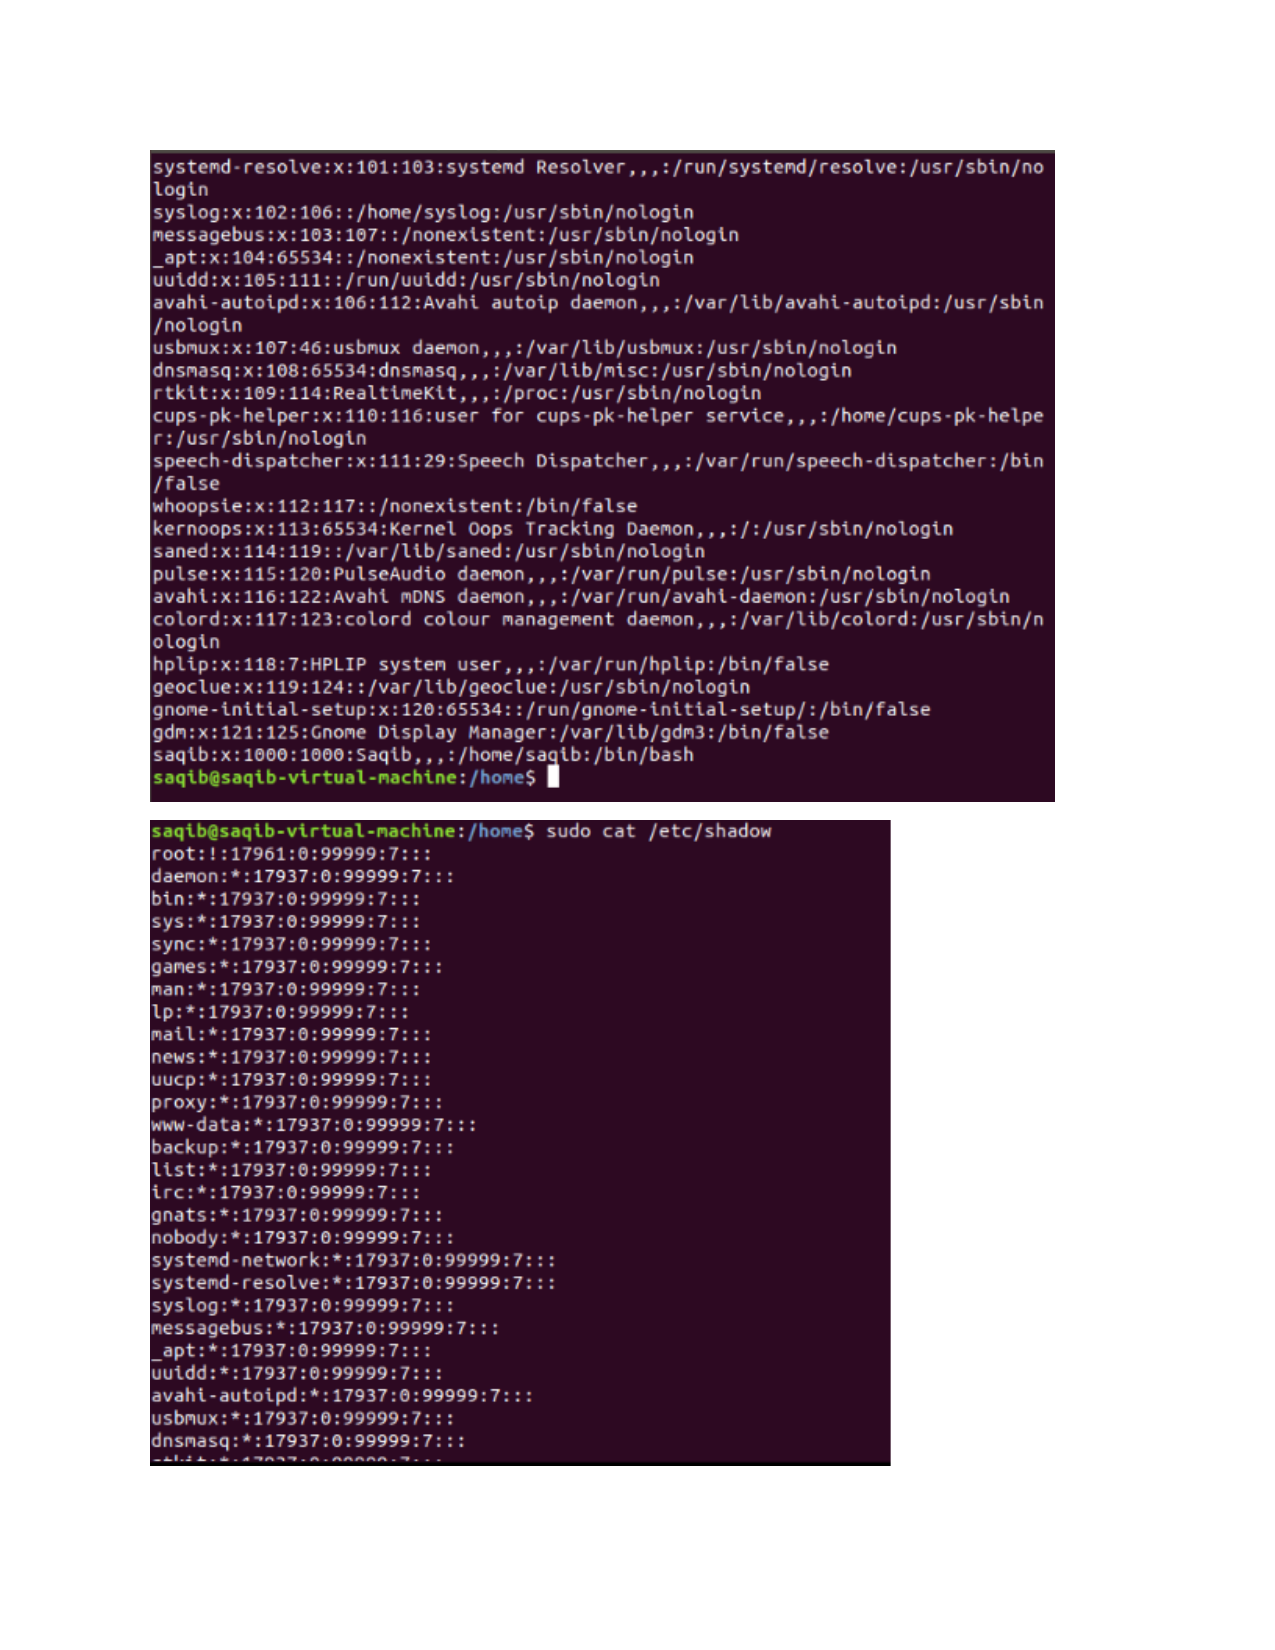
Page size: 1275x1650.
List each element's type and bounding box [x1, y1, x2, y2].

picture [150, 820, 891, 1466]
picture [150, 150, 1055, 802]
